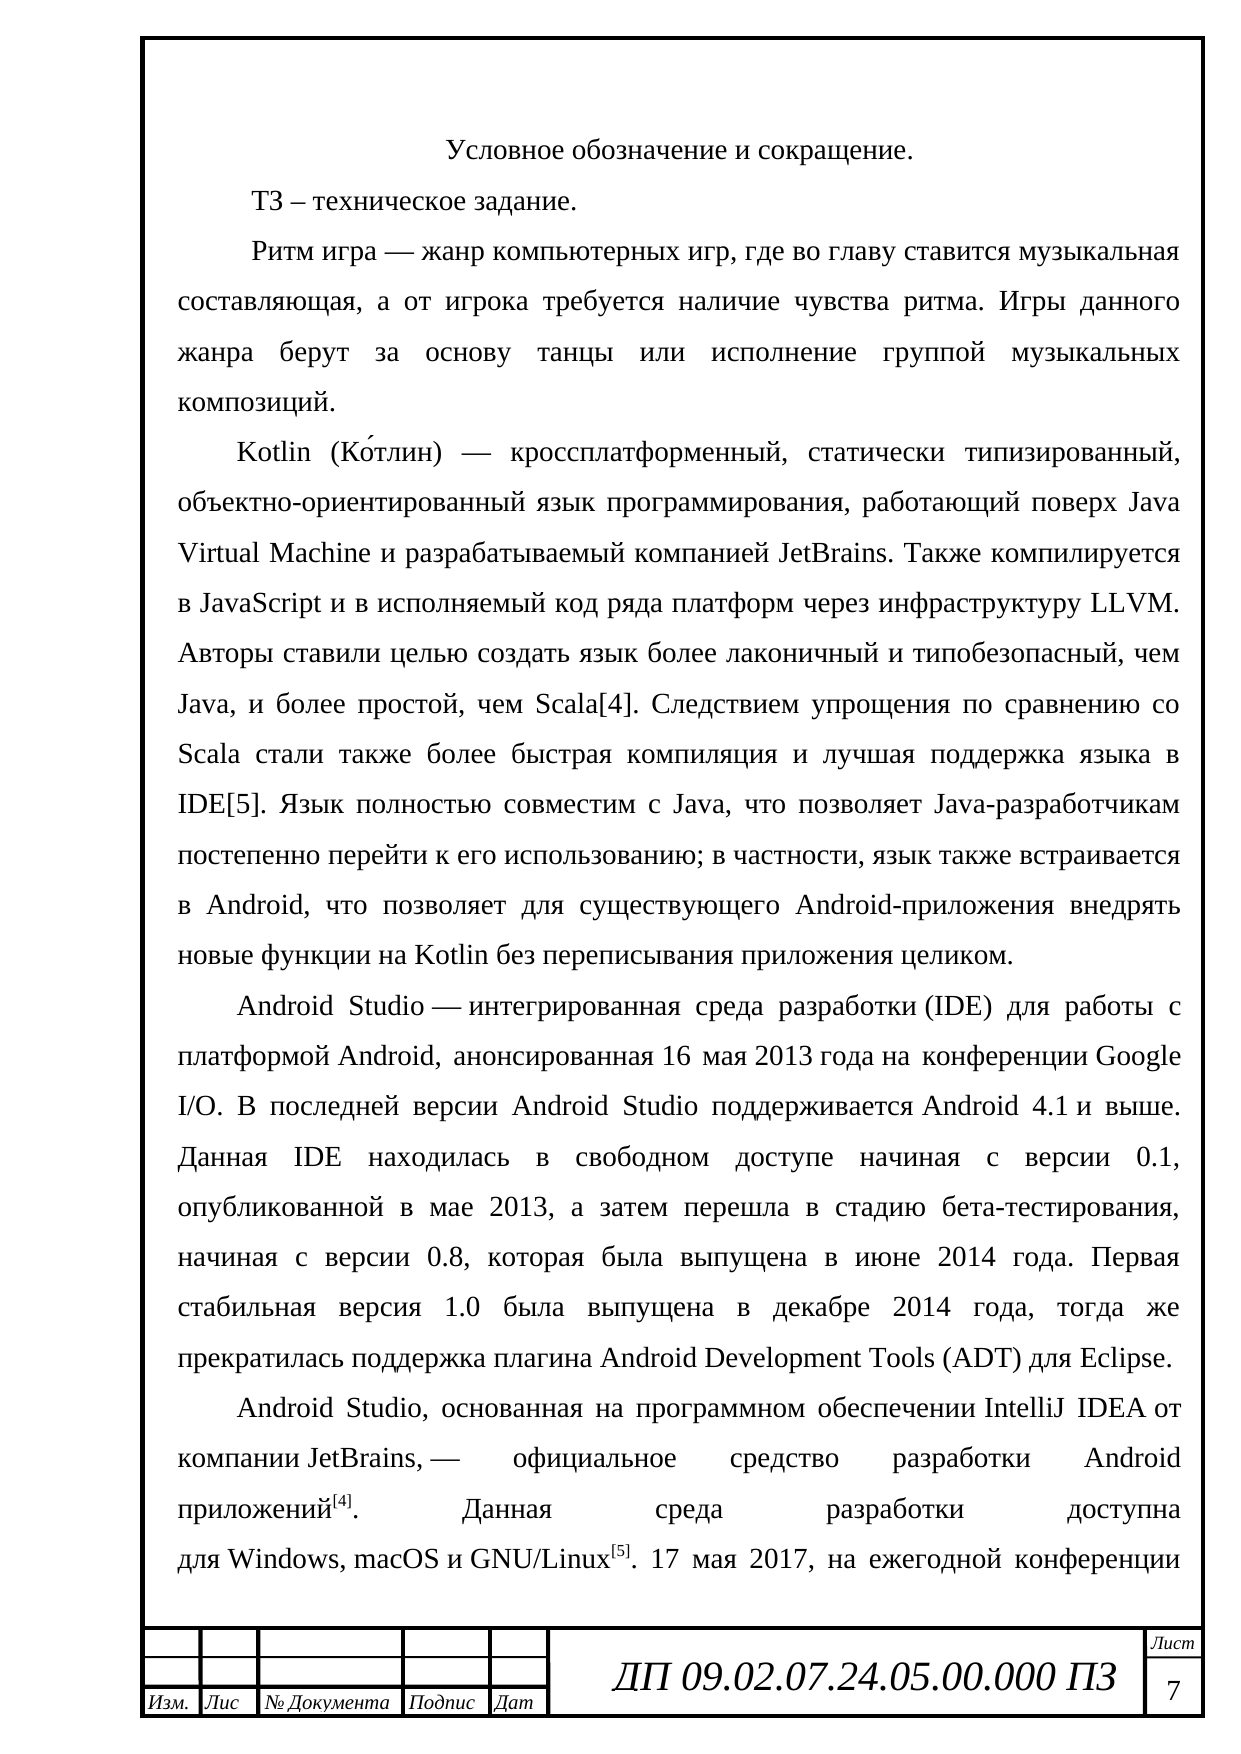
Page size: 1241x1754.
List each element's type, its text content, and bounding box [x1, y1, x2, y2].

text Ритм игра — жанр компьютерных игр, где во главу ставится музыкальная составляющая, а от игрока требуется наличие чувства ритма. Игры данного жанра берут за основу танцы или исполнение группой музыкальных композиций. [177, 233, 1181, 417]
subtitle Условное обозначение и сокращение. [177, 132, 1181, 166]
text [177, 1390, 1181, 1575]
text Kotlin (Ко́тлин) — кроссплатформенный, статически типизированный, объектно-ориентированный язык программирования, работающий поверх Java Virtual Machine и разрабатываемый компанией JetBrains. Также компилируется в JavaScript и в исполняемый код ряда платформ через инфраструктуру LLVM. Авторы ставили целью создать язык более лаконичный и типобезопасный, чем Java, и более простой, чем Scala[4]. Следствием упрощения по сравнению со Scala стали также более быстрая компиляция и лучшая поддержка языка в IDE[5]. Язык полностью совместим с Java, что позволяет Java-разработчикам постепенно перейти к его использованию; в частности, язык также встраивается в Android, что позволяет для существующего Android-приложения внедрять новые функции на Kotlin без переписывания приложения целиком. [177, 434, 1181, 971]
text ТЗ – техническое задание. [251, 183, 1181, 216]
text Android Studio — интегрированная среда разработки (IDE) для работы с платформой Android, анонсированная 16 мая 2013 года на конференции Google I/O. В последней версии Android Studio поддерживается Android 4.1 и выше. Данная IDE находилась в свободном доступе начиная с версии 0.1, опубликованной в мае 2013, а затем перешла в стадию бета-тестирования, начиная с версии 0.8, которая была выпущена в июне 2014 года. Первая стабильная версия 1.0 была выпущена в декабре 2014 года, тогда же прекратилась поддержка плагина Android Development Tools (ADT) для Eclipse. [177, 988, 1181, 1373]
